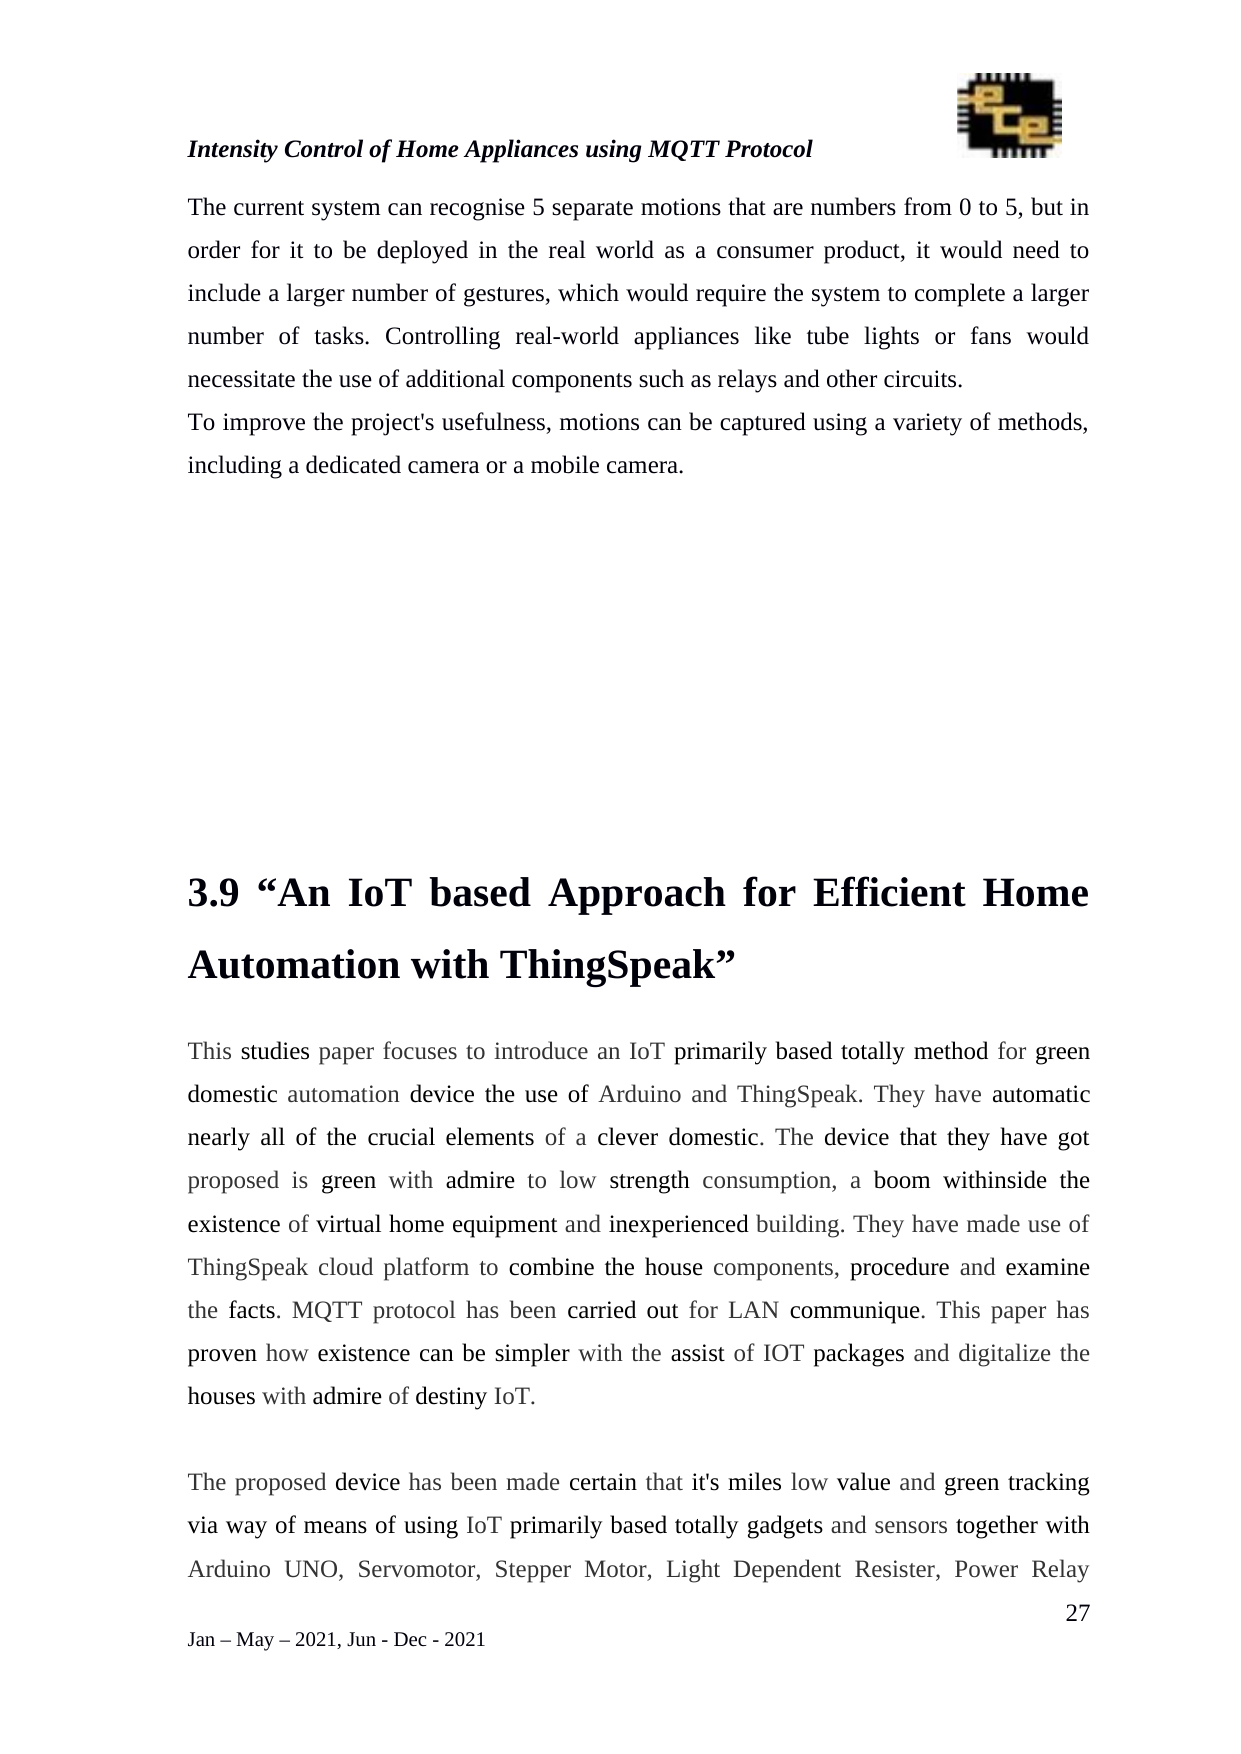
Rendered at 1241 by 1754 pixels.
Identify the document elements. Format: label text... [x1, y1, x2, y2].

text This studies paper focuses to introduce an IoT primarily based totally method for green domestic automation device the use of Arduino and ThingSpeak. They have automatic nearly all of the crucial elements of a clever domestic. The device that they have got proposed is green with admire to low strength consumption, a boom withinside the existence of virtual home equipment and inexperienced building. They have made use of ThingSpeak cloud platform to combine the house components, procedure and examine the facts. MQTT protocol has been carried out for LAN communique. This paper has proven how existence can be simpler with the assist of IOT packages and digitalize the houses with admire of destiny IoT. [187, 1036, 1090, 1410]
text 3.9 “An IoT based Approach for Efficient Home Automation with ThingSpeak” [187, 867, 1090, 987]
text To improve the project's usefulness, motions can be captured using a variety of methods, including a dedicated camera or a mobile camera. [187, 407, 1090, 479]
picture [957, 73, 1062, 158]
text The current system can recognise 5 separate motions that are numbers from 0 to 5, but in order for it to be deployed in the real world as a consumer product, it would need to include a larger number of gestures, which would require the system to complete a larger number of tasks. Controlling real-world appliances like tube lights or fans would necessitate the use of additional components such as relays and other circuits. [187, 192, 1090, 393]
